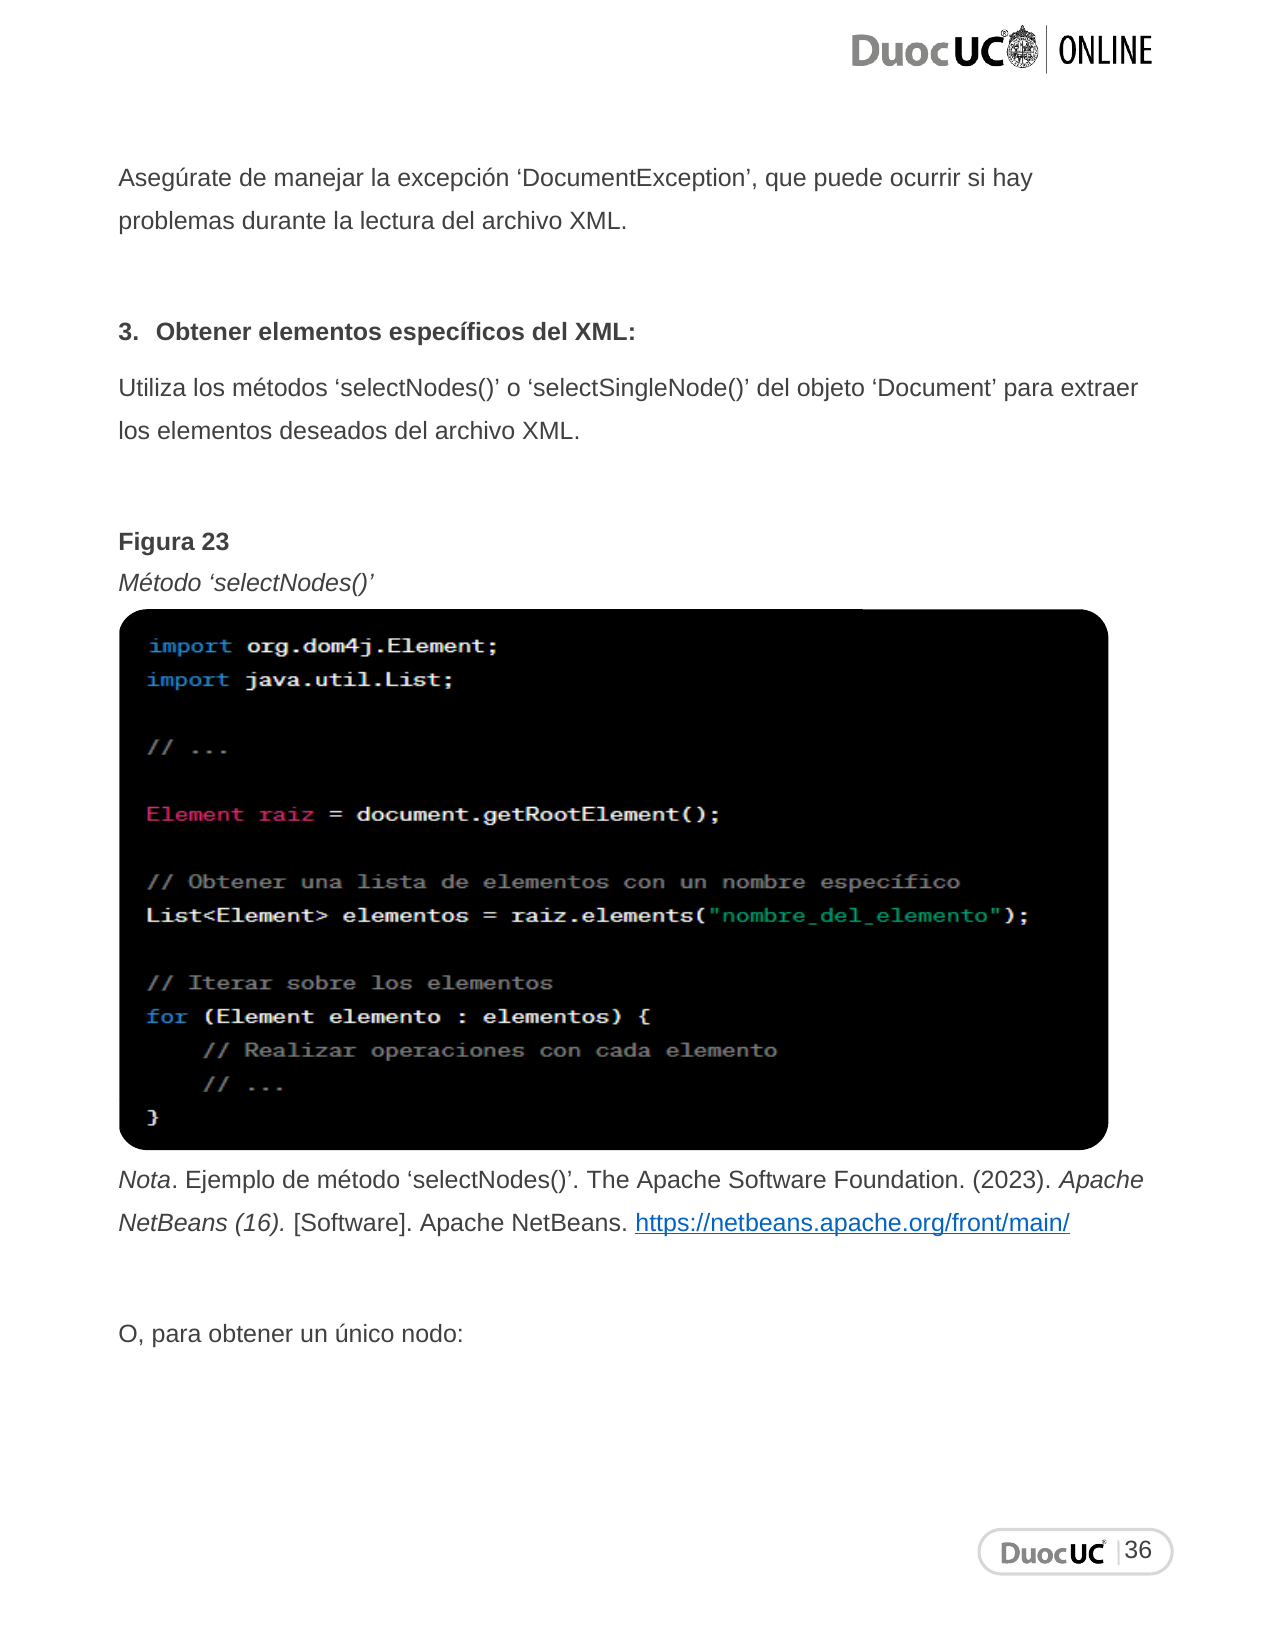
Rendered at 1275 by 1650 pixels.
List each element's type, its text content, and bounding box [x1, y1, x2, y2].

text Asegúrate de manejar la excepción ‘DocumentException’, que puede ocurrir si hay problemas durante la lectura del archivo XML. [118, 162, 1152, 234]
text O, para obtener un único nodo: [118, 1319, 1152, 1348]
picture [988, 1573, 1120, 1577]
text Método ‘selectNodes()’ [118, 568, 1152, 597]
picture [988, 1532, 1120, 1572]
picture [118, 609, 1109, 1151]
text Figura 23 [201, 527, 1152, 556]
list Obtener elementos específicos del XML: [118, 317, 1152, 346]
picture [832, 0, 1172, 92]
text Utiliza los métodos ‘selectNodes()’ o ‘selectSingleNode()’ del objeto ‘Document’ para extraer los elementos deseados del archivo XML. [118, 372, 1152, 444]
